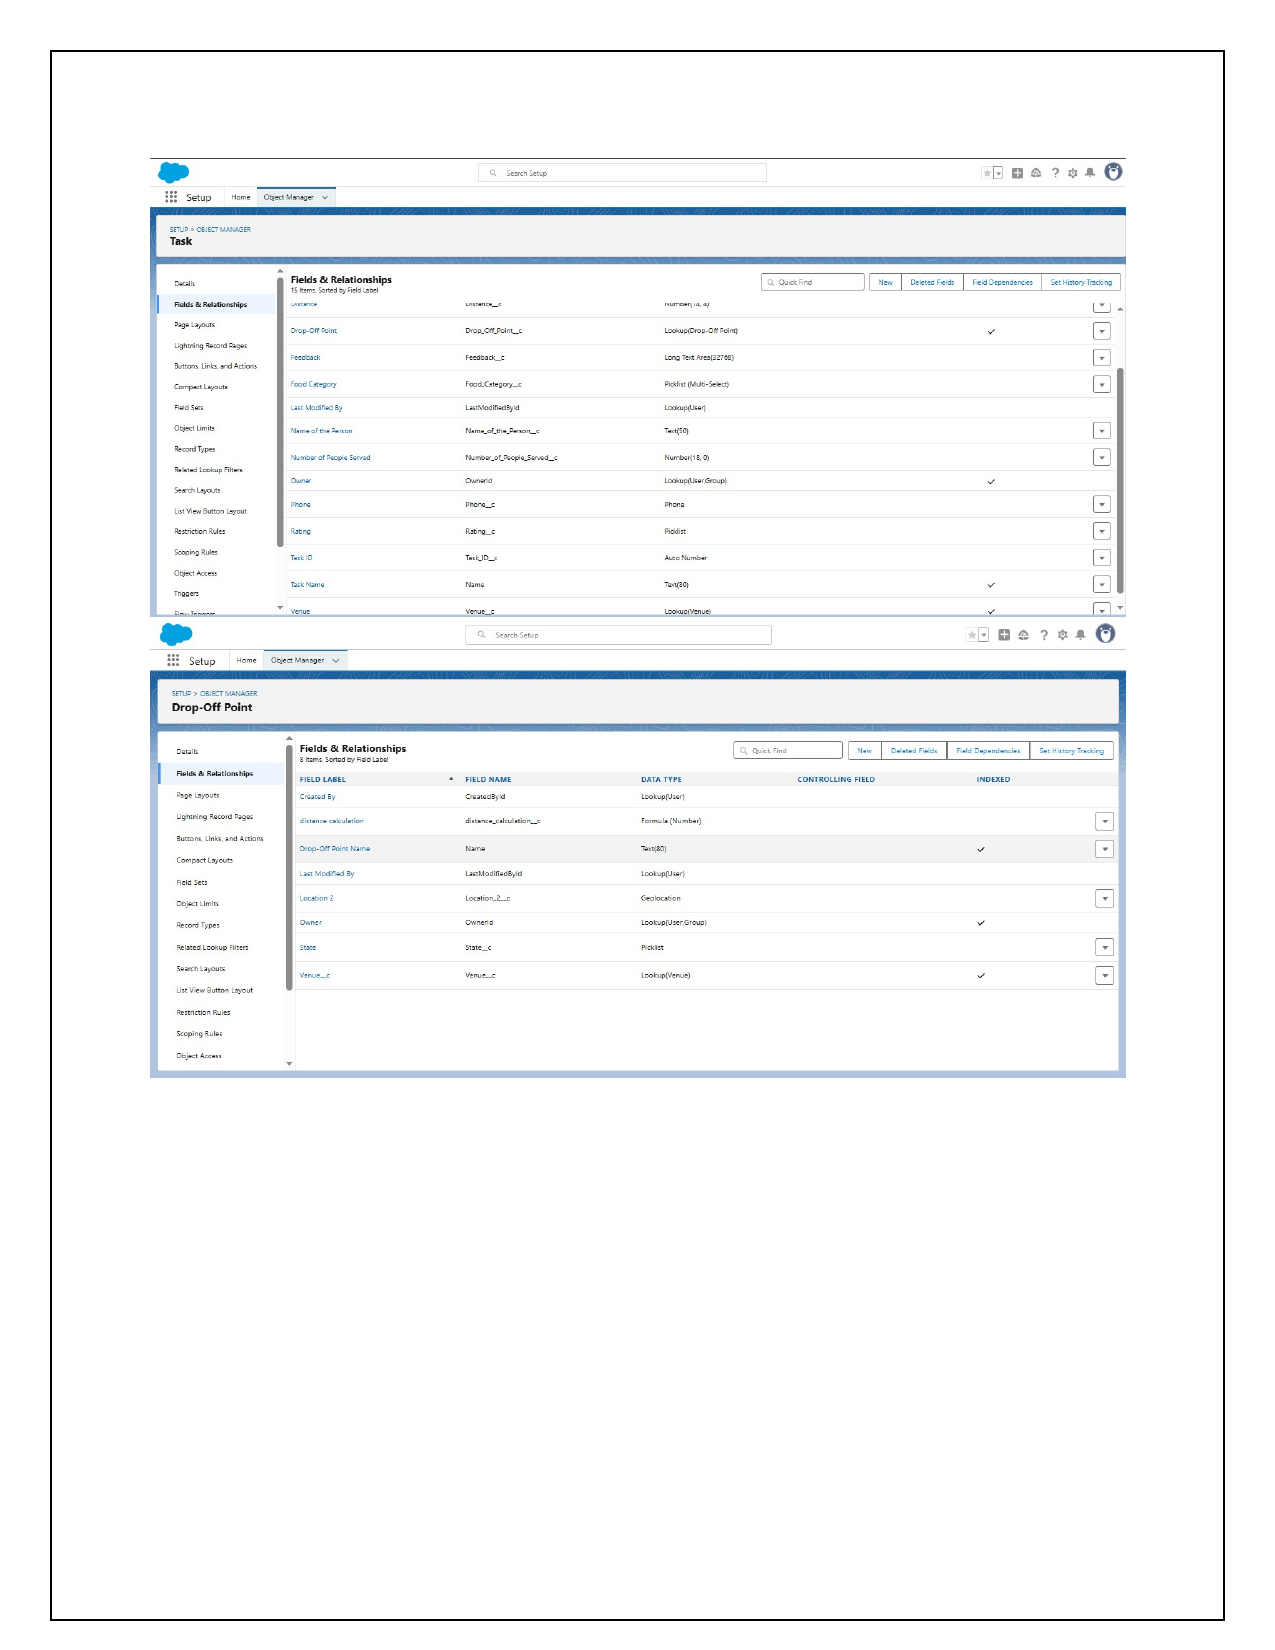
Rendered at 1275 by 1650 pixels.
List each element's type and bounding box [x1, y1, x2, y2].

picture [150, 158, 1126, 617]
picture [150, 623, 1126, 1078]
